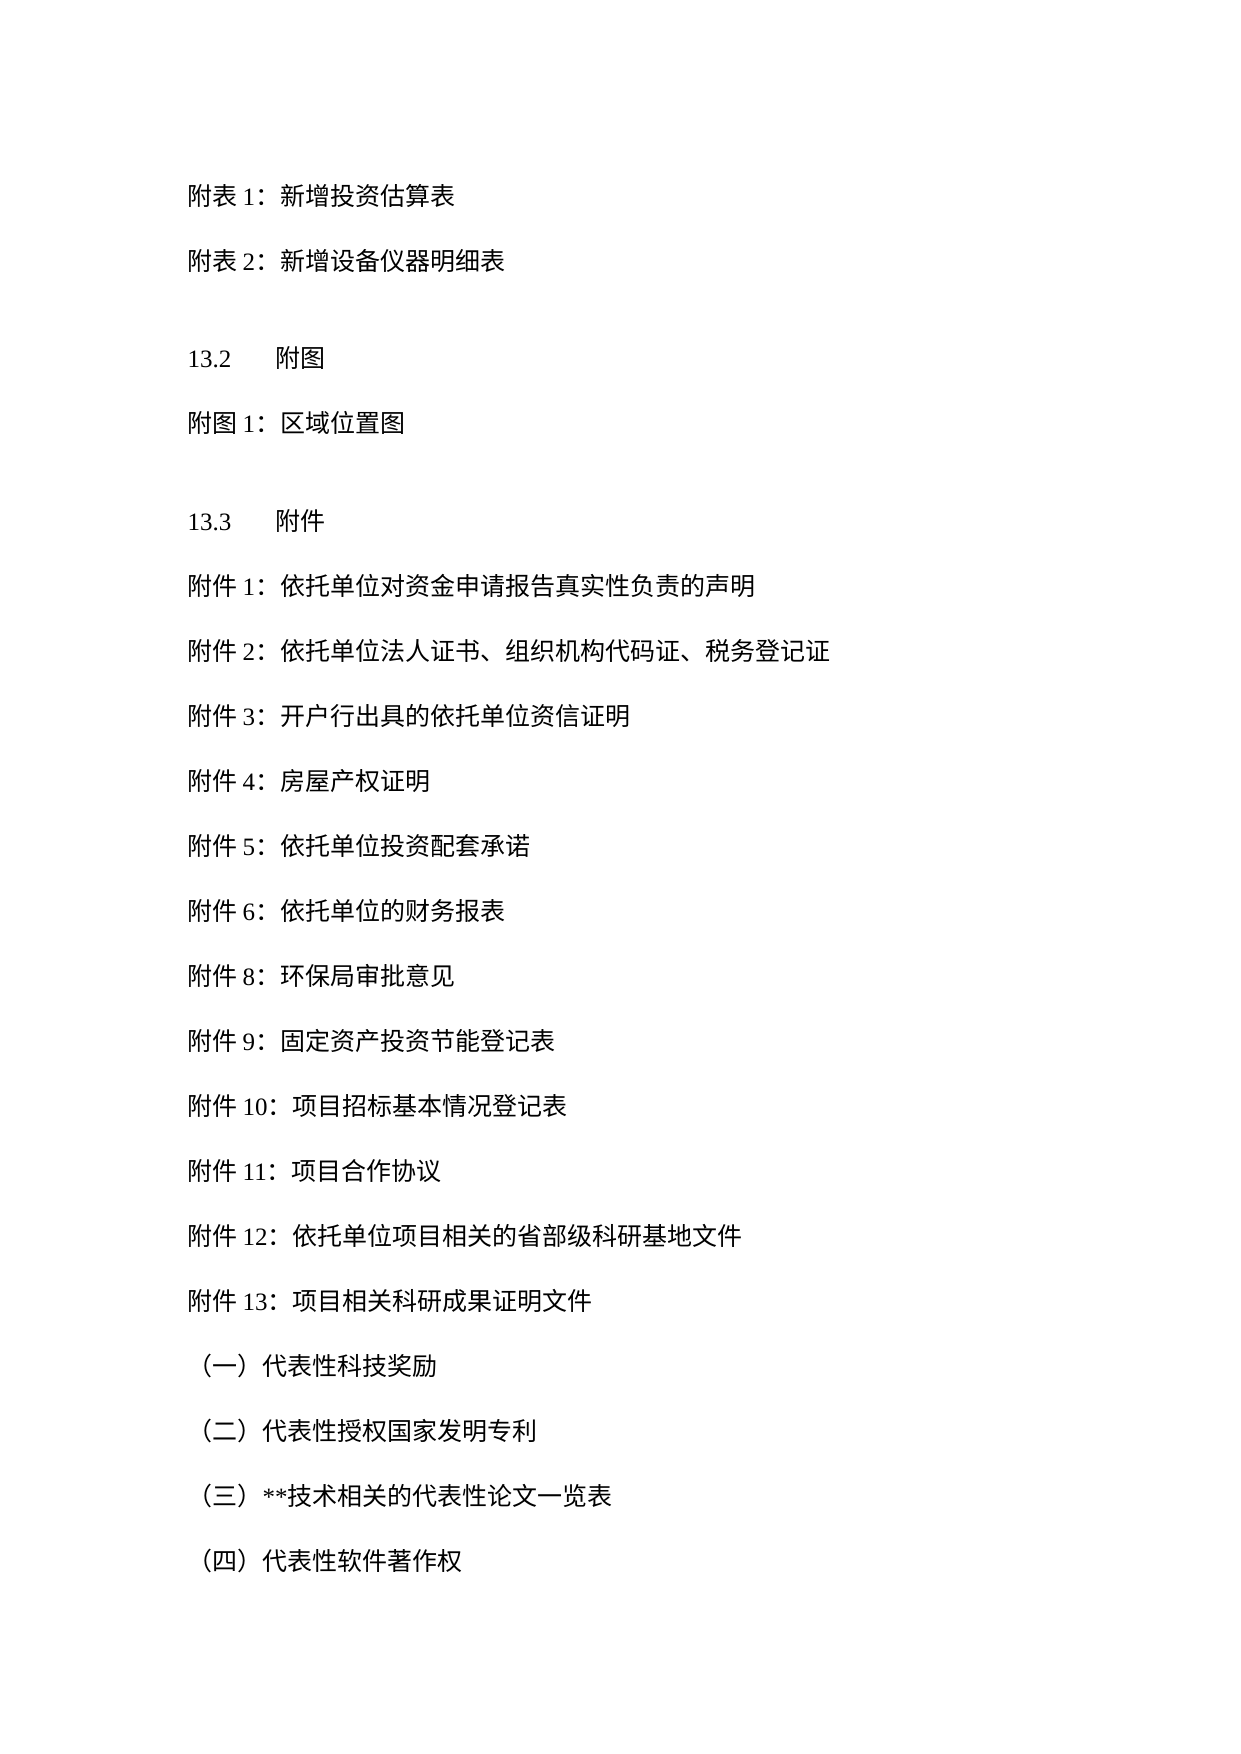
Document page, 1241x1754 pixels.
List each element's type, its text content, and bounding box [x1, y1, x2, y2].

text 附图1：区域位置图 [187, 389, 1053, 454]
text （三）**技术相关的代表性论文一览表 [187, 1462, 1053, 1527]
text 附件6：依托单位的财务报表 [187, 877, 1053, 942]
text 附件5：依托单位投资配套承诺 [187, 812, 1053, 877]
text 附件2：依托单位法人证书、组织机构代码证、税务登记证 [187, 617, 1053, 682]
text 附件1：依托单位对资金申请报告真实性负责的声明 [187, 552, 1053, 617]
text 附表1：新增投资估算表 [187, 162, 1053, 227]
text 附件3：开户行出具的依托单位资信证明 [187, 682, 1053, 747]
text 附表2：新增设备仪器明细表 [187, 227, 1053, 292]
text 附件4：房屋产权证明 [187, 747, 1053, 812]
text 附件9：固定资产投资节能登记表 [187, 1007, 1053, 1072]
text 13.2 附图 [187, 324, 1053, 389]
text 13.3 附件 [187, 487, 1053, 552]
text 附件13：项目相关科研成果证明文件 [187, 1267, 1053, 1332]
text 附件11：项目合作协议 [187, 1137, 1053, 1202]
text （二）代表性授权国家发明专利 [187, 1397, 1053, 1462]
text 附件8：环保局审批意见 [187, 942, 1053, 1007]
text （四）代表性软件著作权 [187, 1527, 1053, 1592]
text 附件12：依托单位项目相关的省部级科研基地文件 [187, 1202, 1053, 1267]
text （一）代表性科技奖励 [187, 1332, 1053, 1397]
text 附件10：项目招标基本情况登记表 [187, 1072, 1053, 1137]
